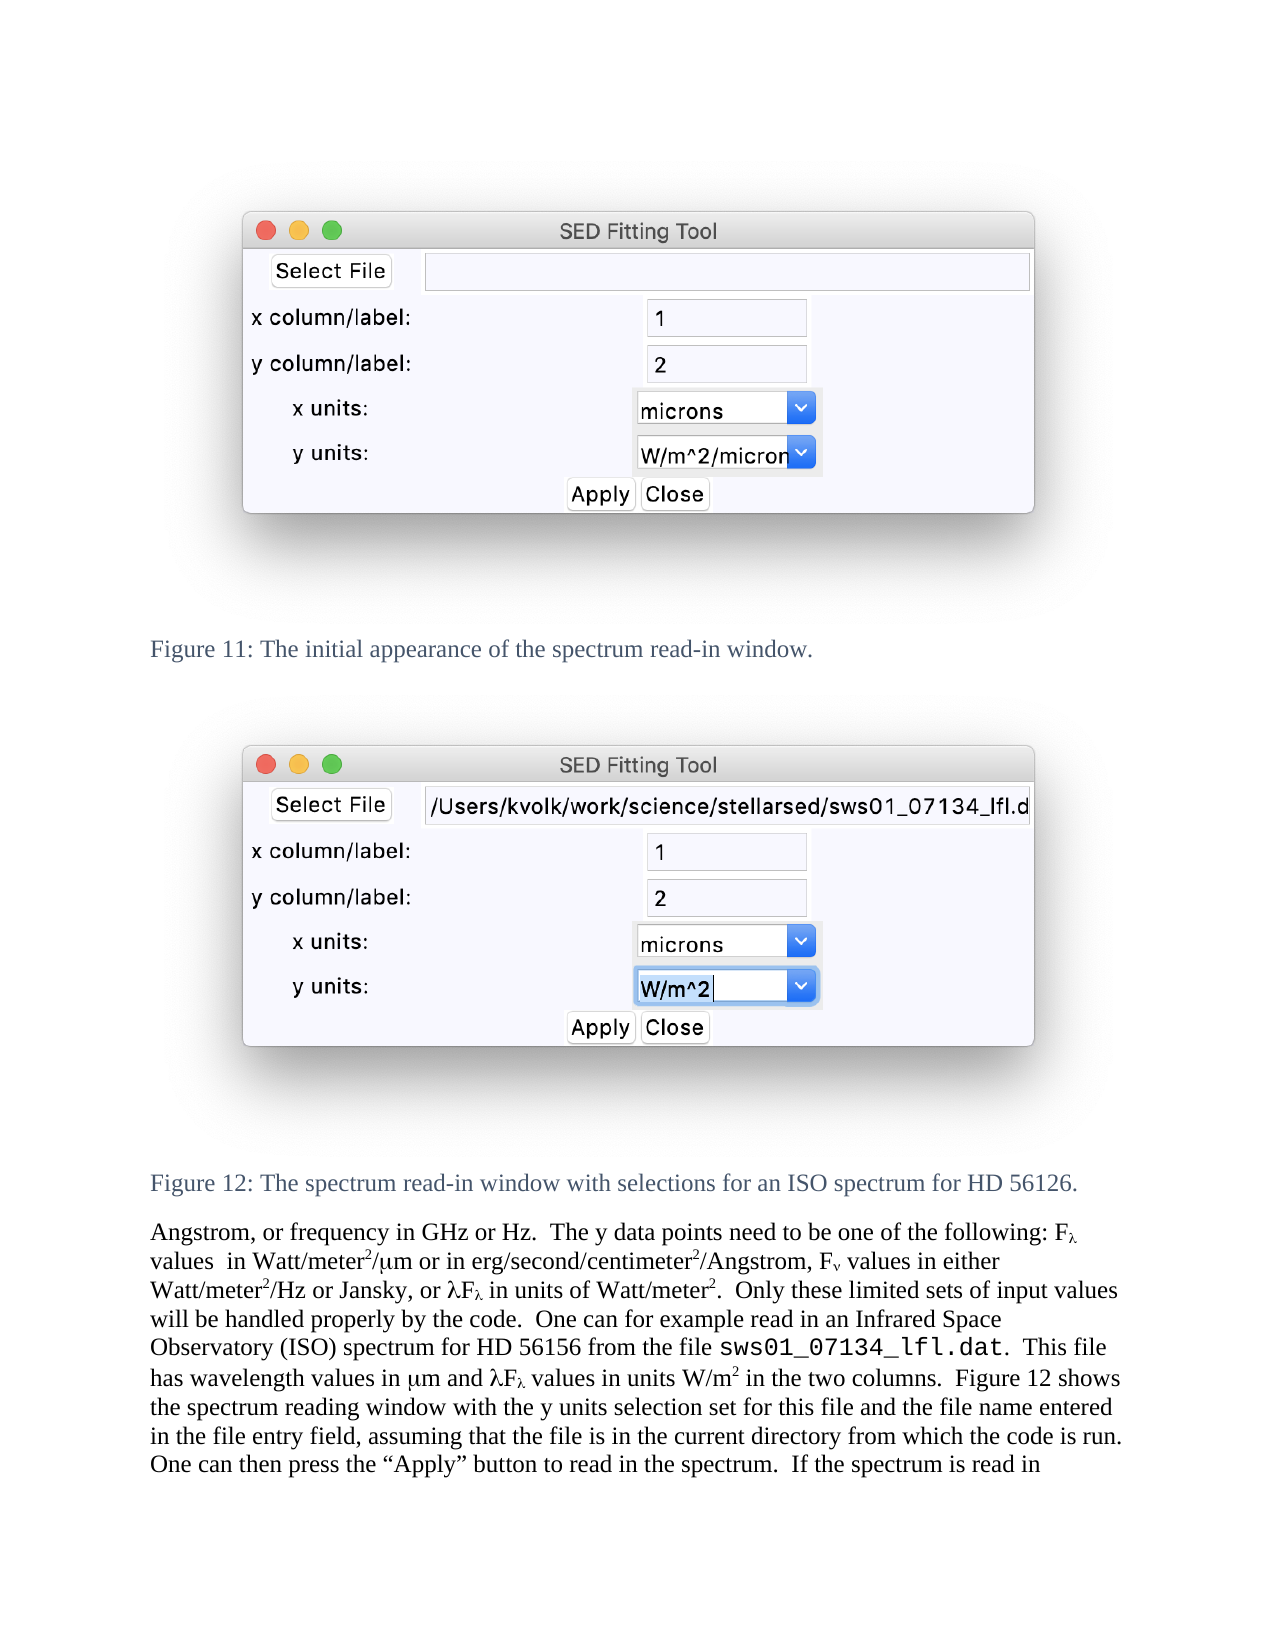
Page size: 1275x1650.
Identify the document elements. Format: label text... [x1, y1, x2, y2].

text Figure 12: The spectrum read-in window with selections for an ISO spectrum for HD 56126. [150, 1168, 1125, 1197]
picture [150, 150, 1125, 635]
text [150, 1217, 1125, 1478]
text Figure 11: The initial appearance of the spectrum read-in window. [150, 635, 1125, 663]
picture [150, 683, 1125, 1168]
